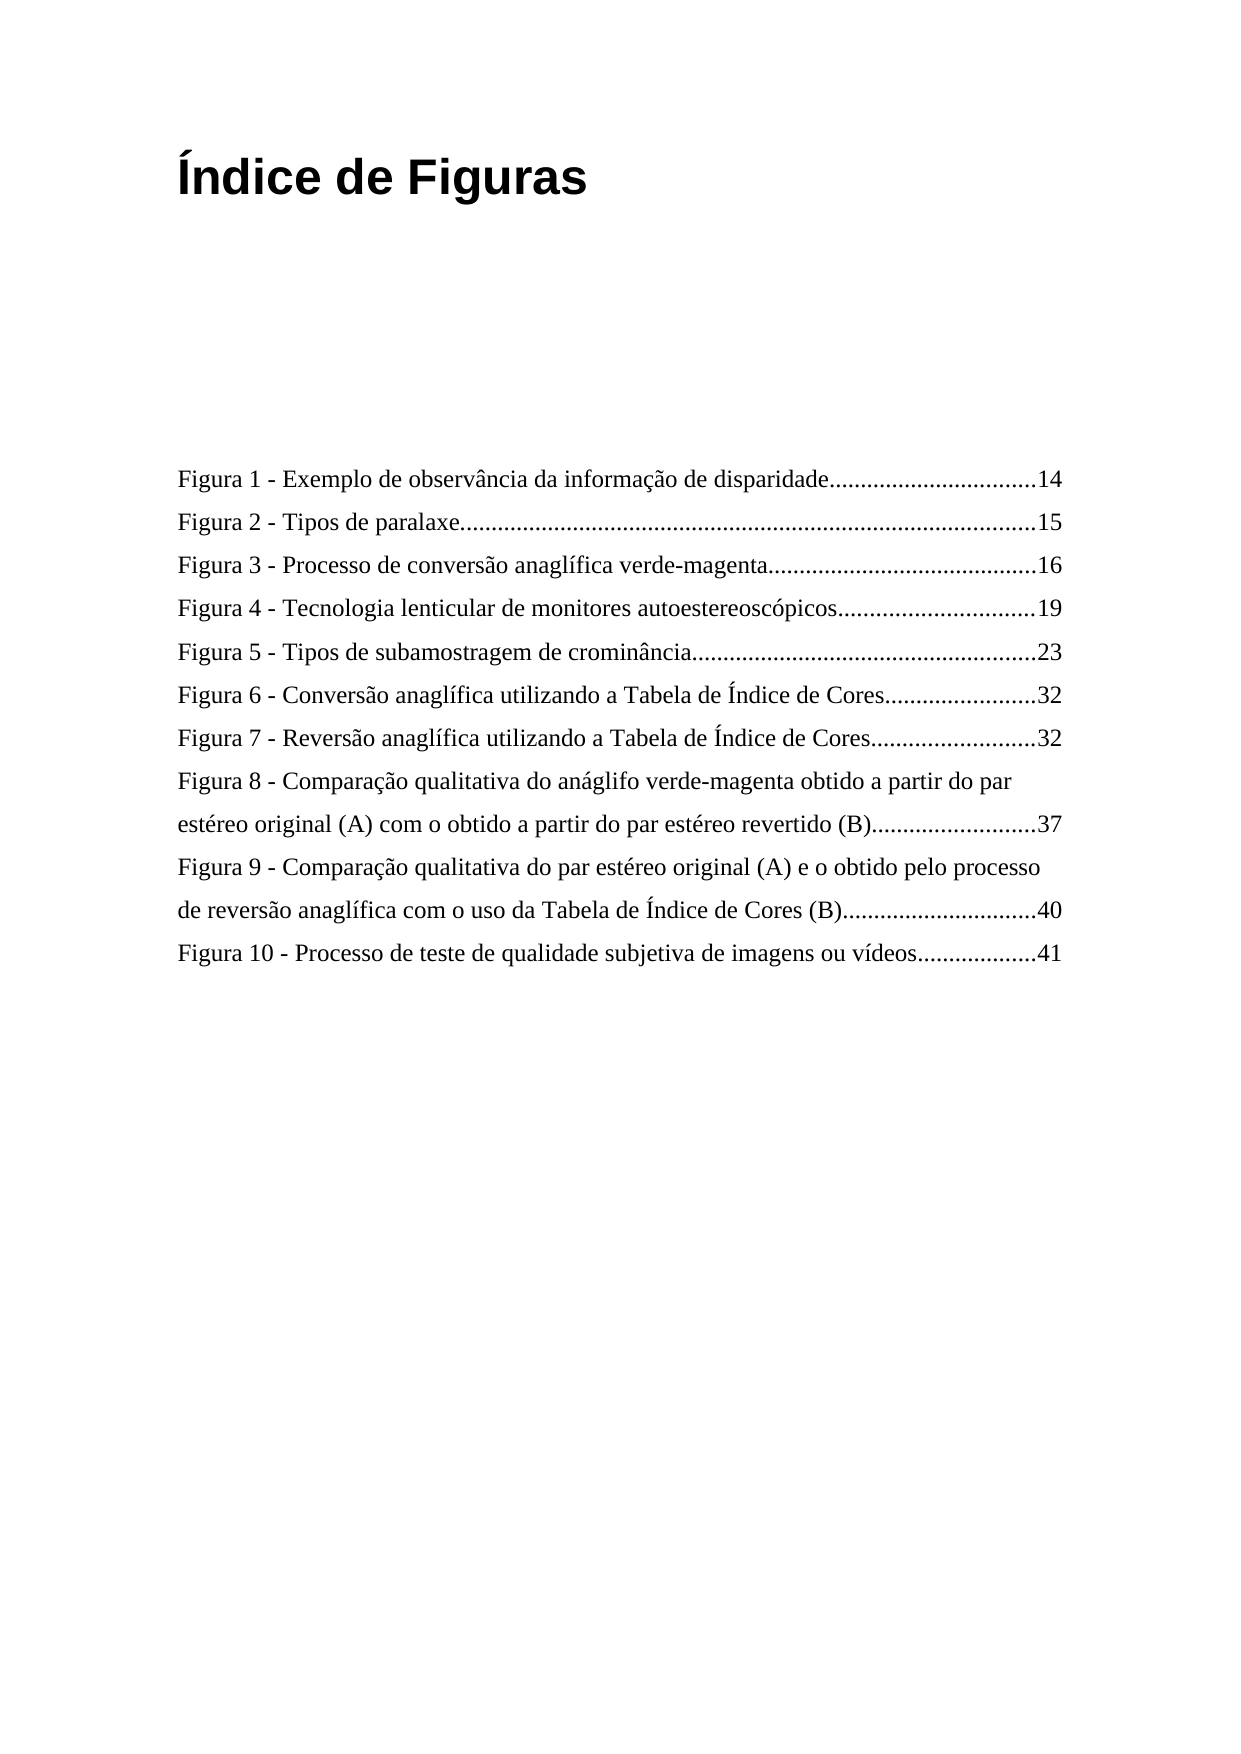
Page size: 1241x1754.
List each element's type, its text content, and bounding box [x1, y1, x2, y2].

text Figura 10 - Processo de teste de qualidade subjetiva de imagens ou vídeos [177, 938, 1063, 967]
text Figura 5 - Tipos de subamostragem de crominância. [177, 637, 1063, 665]
text Figura 9 - Comparação qualitativa do par estéreo original (A) e o obtido pelo processo de reversão anaglífica com o uso da Tabela de Índice de Cores (B) [177, 852, 1063, 924]
text Figura 7 - Reversão anaglífica utilizando a Tabela de Índice de Cores [177, 723, 1063, 752]
text Figura 6 - Conversão anaglífica utilizando a Tabela de Índice de Cores [177, 680, 1063, 708]
text Figura 3 - Processo de conversão anaglífica verde-magenta. [177, 550, 1063, 579]
text Figura 1 - Exemplo de observância da informação de disparidade [177, 464, 1063, 493]
text Figura 2 - Tipos de paralaxe. [177, 507, 1063, 536]
text Figura 8 - Comparação qualitativa do anáglifo verde-magenta obtido a partir do par estéreo original (A) com o obtido a partir do par estéreo revertido (B) [177, 766, 1063, 838]
subtitle Índice de Figuras [177, 148, 1063, 205]
text Figura 4 - Tecnologia lenticular de monitores autoestereoscópicos [177, 593, 1063, 622]
